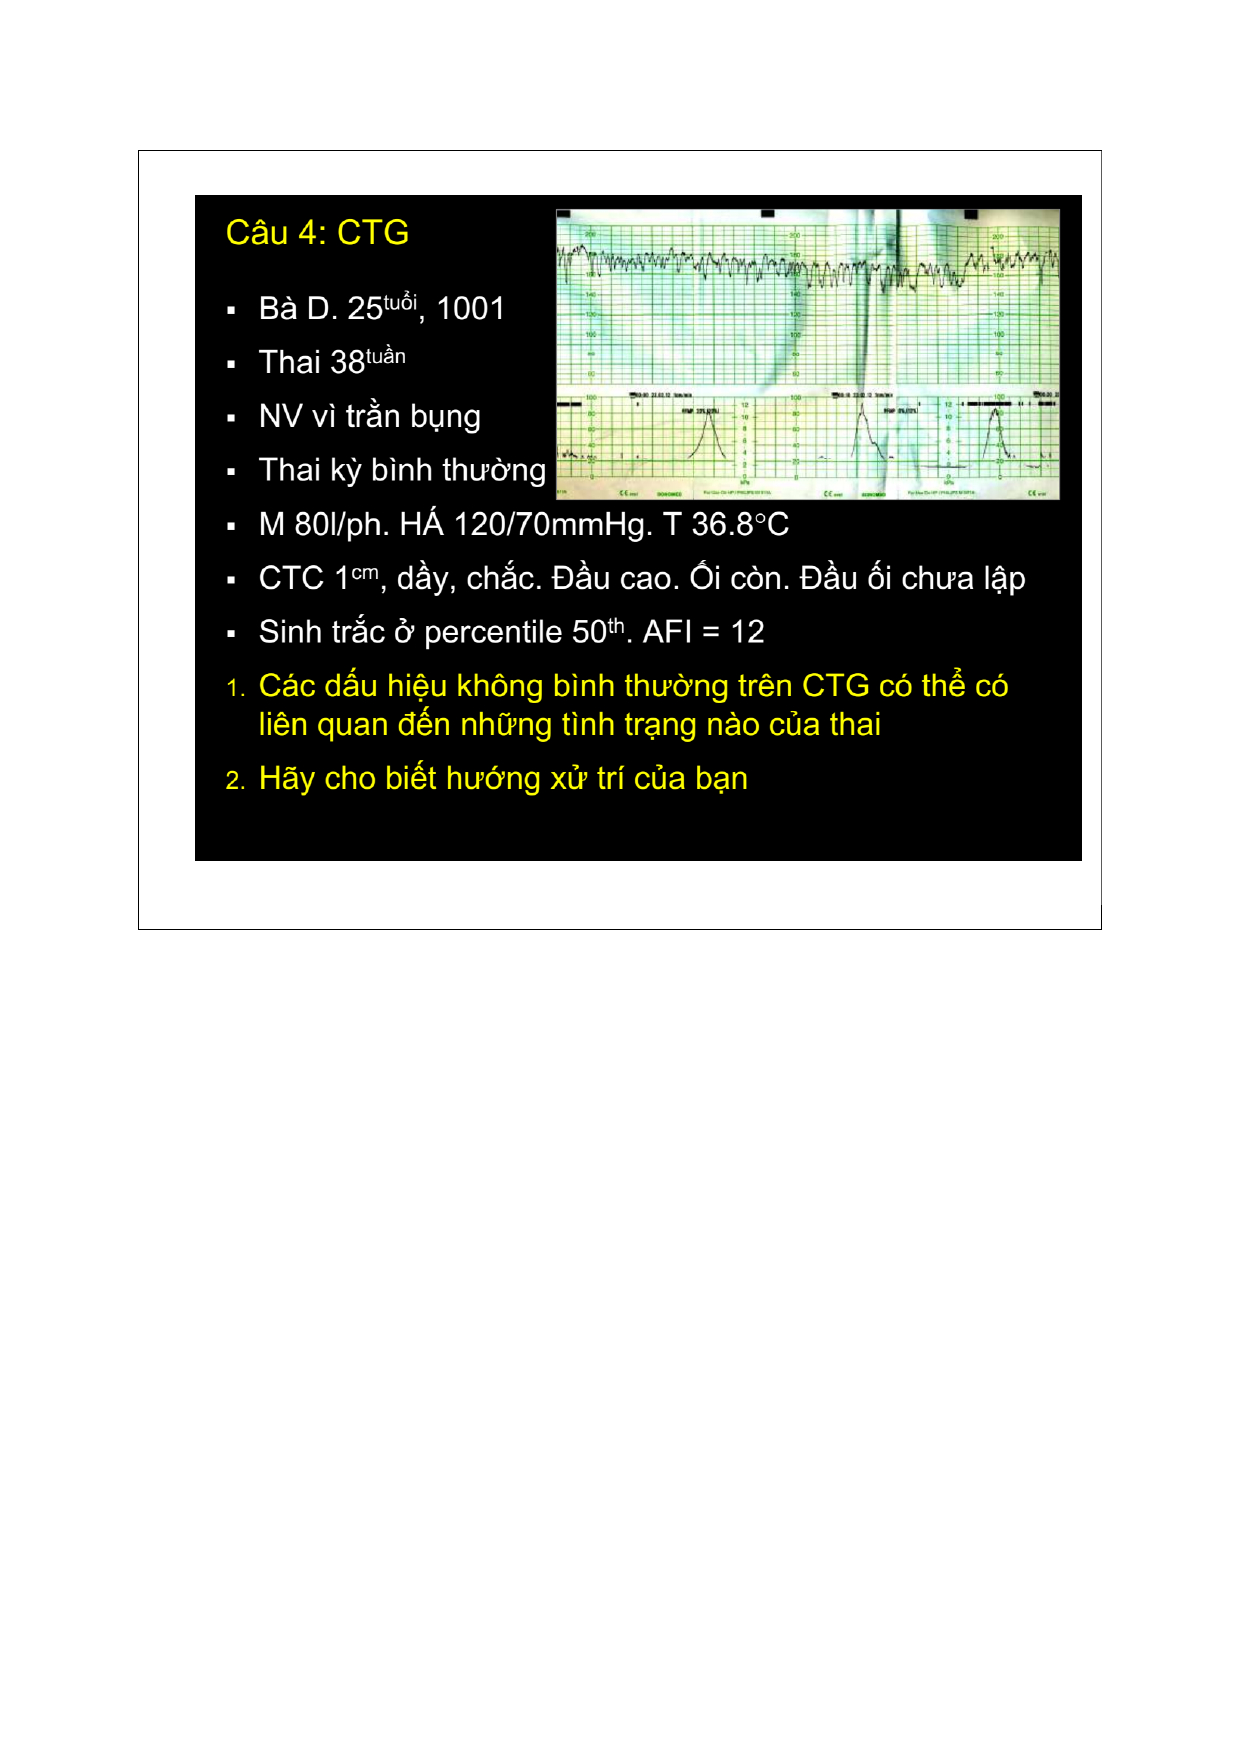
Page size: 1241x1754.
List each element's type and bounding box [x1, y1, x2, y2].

picture [150, 151, 1102, 905]
table_header [139, 151, 1101, 929]
